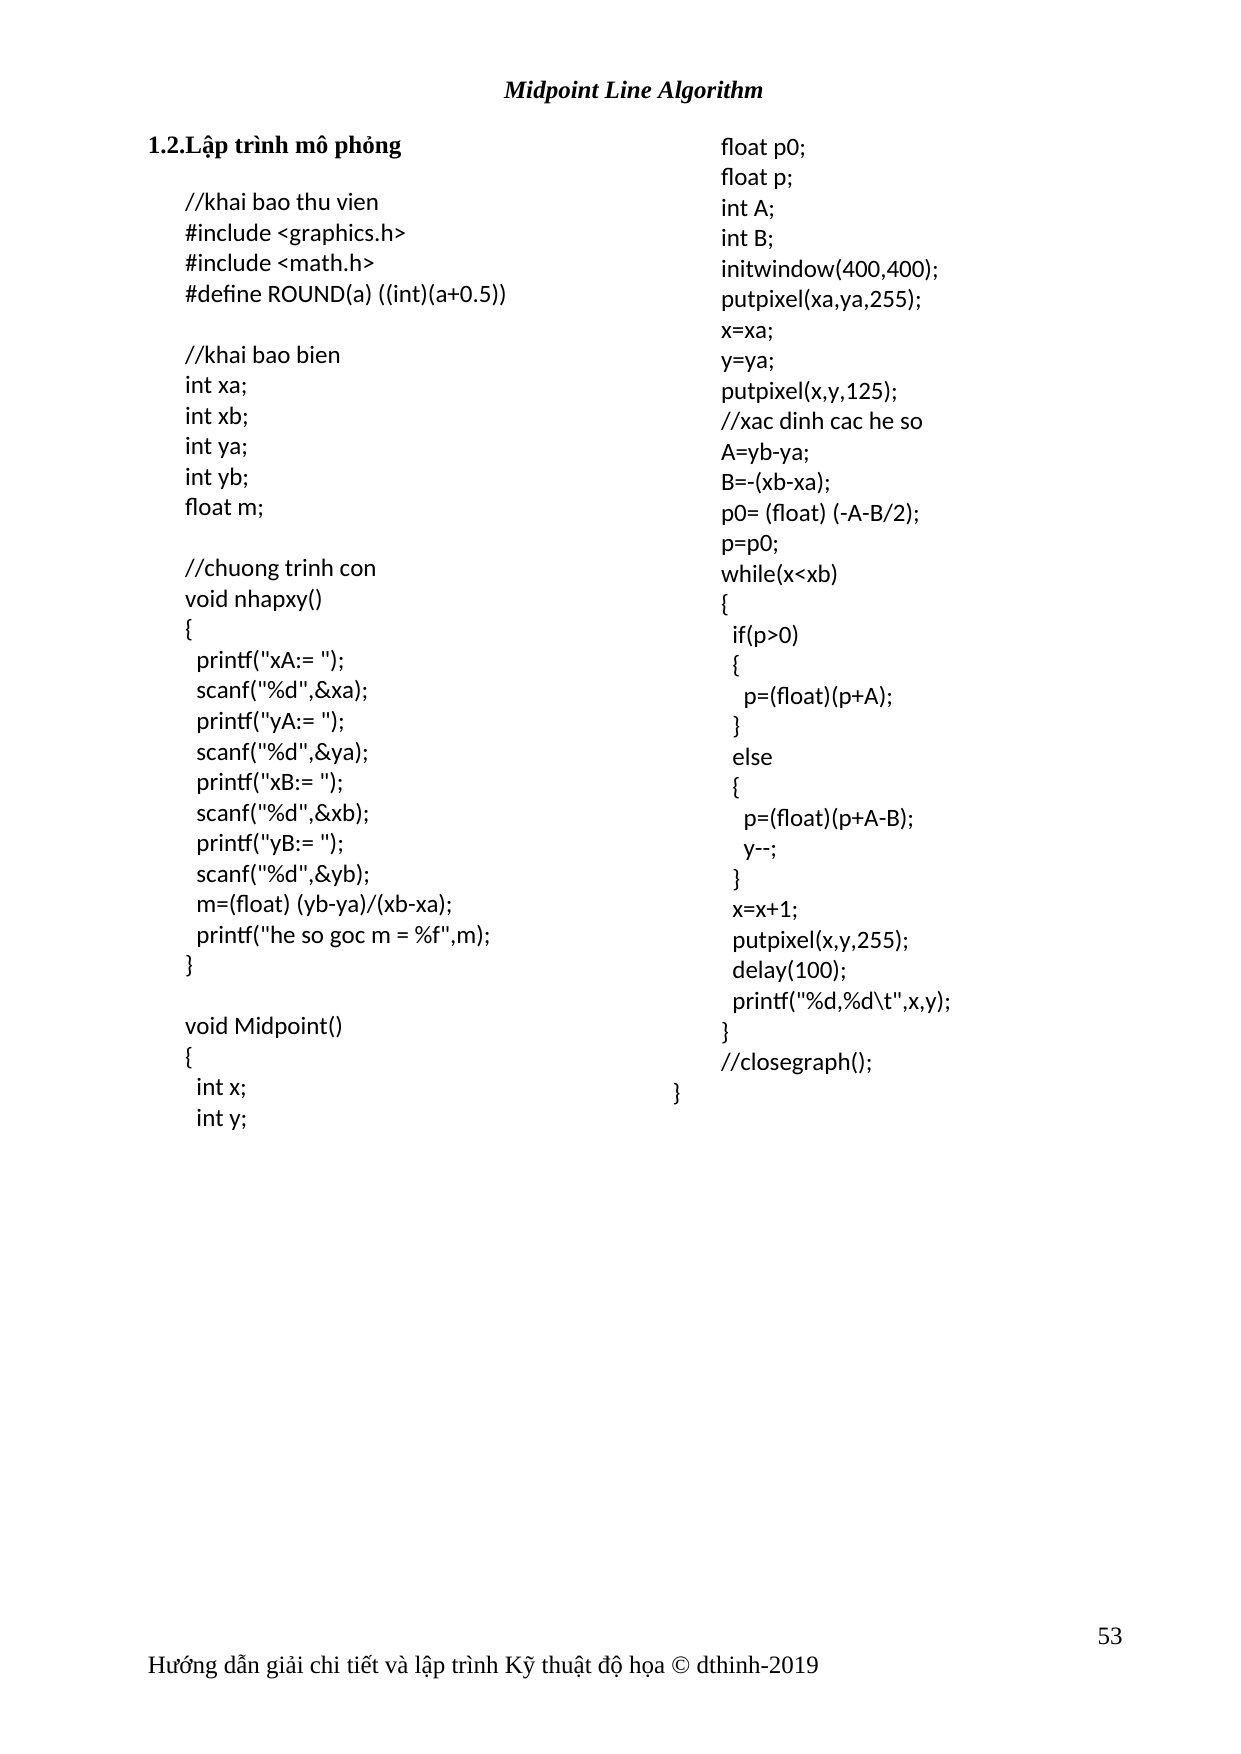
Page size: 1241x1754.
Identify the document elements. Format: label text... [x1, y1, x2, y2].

text x=xa; [709, 314, 1122, 344]
text #include <graphics.h> [185, 217, 597, 247]
text p0= (float) (-A-B/2); [709, 497, 1122, 527]
text { [709, 588, 1122, 619]
text } [709, 1016, 1122, 1046]
text printf("yA:= "); [185, 705, 597, 736]
text float p; [709, 161, 1122, 192]
text { [185, 613, 597, 644]
text void Midpoint() [185, 1010, 597, 1041]
text y=ya; [709, 344, 1122, 375]
text A=yb-ya; [709, 436, 1122, 466]
text void nhapxy() [185, 583, 597, 613]
text B=-(xb-xa); [709, 466, 1122, 497]
text { [709, 772, 1122, 802]
text putpixel(x,y,255); [709, 924, 1122, 955]
text delay(100); [709, 955, 1122, 985]
text #define ROUND(a) ((int)(a+0.5)) [185, 278, 597, 308]
text 1.2.Lập trình mô phỏng [148, 131, 597, 159]
text { [709, 649, 1122, 680]
text scanf("%d",&xb); [185, 797, 597, 827]
text p=(float)(p+A-B); [709, 802, 1122, 833]
text m=(float) (yb-ya)/(xb-xa); [185, 888, 597, 919]
text //xac dinh cac he so [709, 405, 1122, 436]
text p=(float)(p+A); [709, 680, 1122, 711]
text else [709, 741, 1122, 772]
text float m; [185, 491, 597, 522]
text printf("%d,%d\t",x,y); [709, 985, 1122, 1016]
text } [185, 949, 597, 980]
text scanf("%d",&xa); [185, 674, 597, 705]
text int ya; [185, 430, 597, 461]
text x=x+1; [709, 894, 1122, 924]
text //khai bao bien [185, 339, 597, 369]
text int xb; [185, 400, 597, 430]
text printf("xA:= "); [185, 644, 597, 674]
text p=p0; [709, 527, 1122, 558]
text int x; [185, 1071, 597, 1102]
text } [709, 711, 1122, 741]
text printf("yB:= "); [185, 827, 597, 858]
text while(x<xb) [709, 558, 1122, 588]
text int y; [185, 1102, 597, 1132]
text //closegraph(); [709, 1046, 1122, 1077]
text scanf("%d",&ya); [185, 736, 597, 766]
text int xa; [185, 369, 597, 400]
text int B; [709, 222, 1122, 253]
text scanf("%d",&yb); [185, 858, 597, 888]
text { [185, 1041, 597, 1071]
text printf("he so goc m = %f",m); [185, 919, 597, 949]
text } [672, 1077, 1122, 1107]
text initwindow(400,400); [709, 253, 1122, 283]
text } [709, 863, 1122, 894]
text putpixel(x,y,125); [709, 375, 1122, 405]
text //chuong trinh con [185, 552, 597, 583]
text int A; [709, 192, 1122, 222]
text putpixel(xa,ya,255); [709, 283, 1122, 314]
text int yb; [185, 461, 597, 491]
text #include <math.h> [185, 247, 597, 278]
text float p0; [709, 131, 1122, 161]
text y--; [709, 833, 1122, 863]
text printf("xB:= "); [185, 766, 597, 797]
text if(p>0) [709, 619, 1122, 649]
text //khai bao thu vien [185, 186, 597, 217]
